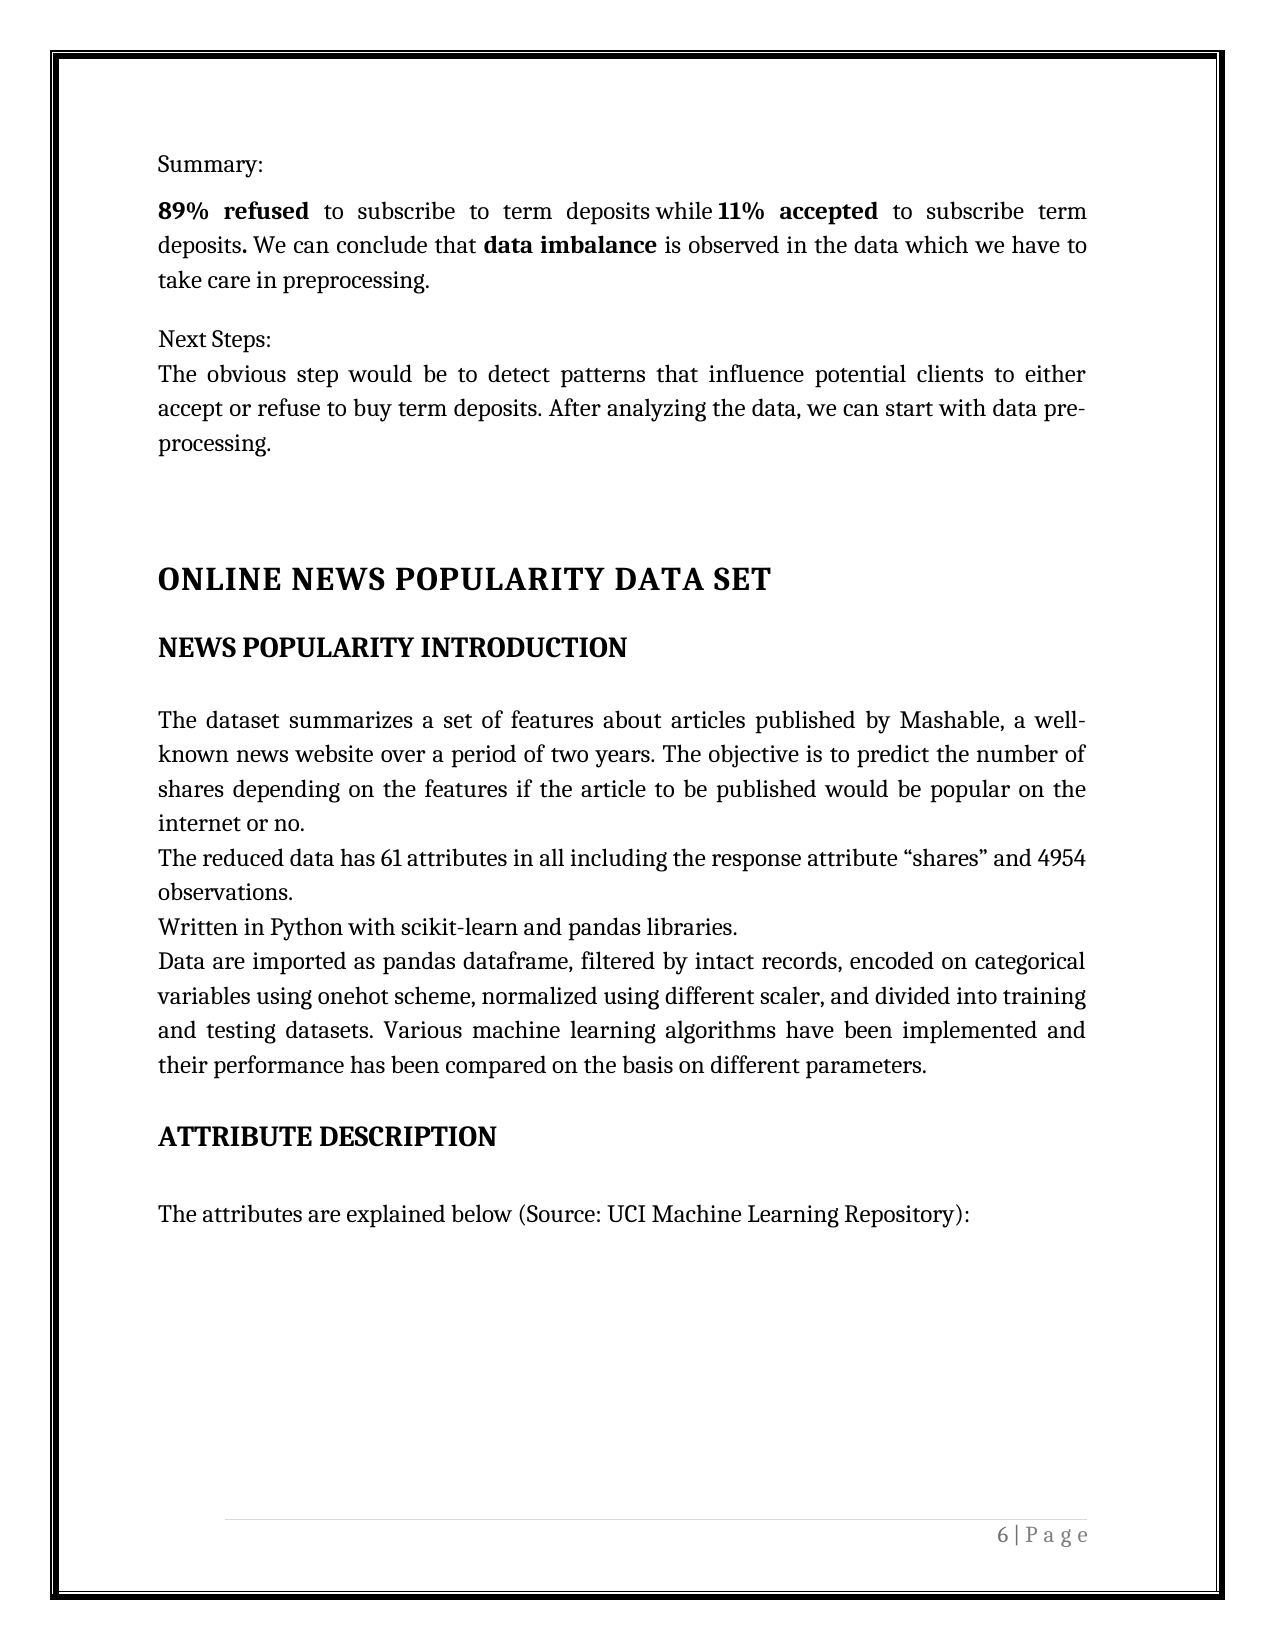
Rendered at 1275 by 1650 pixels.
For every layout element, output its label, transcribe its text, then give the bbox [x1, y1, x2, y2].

list ATTRIBUTE DESCRIPTION [158, 1120, 1087, 1153]
list The attributes are explained below (Source: UCI Machine Learning Repository): [158, 1200, 1087, 1229]
subtitle ONLINE NEWS POPULARITY DATa set [158, 560, 1087, 599]
list Next Steps: [158, 325, 1087, 354]
list NEWS POPULARITY INTRODUCTION [158, 631, 1087, 665]
list The obvious step would be to detect patterns that influence potential clients to either accept or refuse to buy term deposits. After analyzing the data, we can start with data pre-processing. [158, 360, 1087, 458]
list The reduced data has 61 attributes in all including the response attribute “shares” and 4954 observations. [158, 844, 1087, 907]
list Data are imported as pandas dataframe, filtered by intact records, encoded on categorical variables using onehot scheme, normalized using different scaler, and divided into training and testing datasets. Various machine learning algorithms have been implemented and their performance has been compared on the basis on different parameters. [158, 947, 1087, 1079]
list The dataset summarizes a set of features about articles published by Mashable, a well-known news website over a period of two years. The objective is to predict the number of shares depending on the features if the article to be published would be popular on the internet or no. [158, 706, 1087, 838]
text Summary: [158, 150, 1087, 179]
text 89% refused to subscribe to term deposits while 11% accepted to subscribe term deposits. We can conclude that data imbalance is observed in the data which we have to take care in preprocessing. [158, 197, 1087, 295]
list Written in Python with scikit-learn and pandas libraries. [158, 913, 1087, 942]
